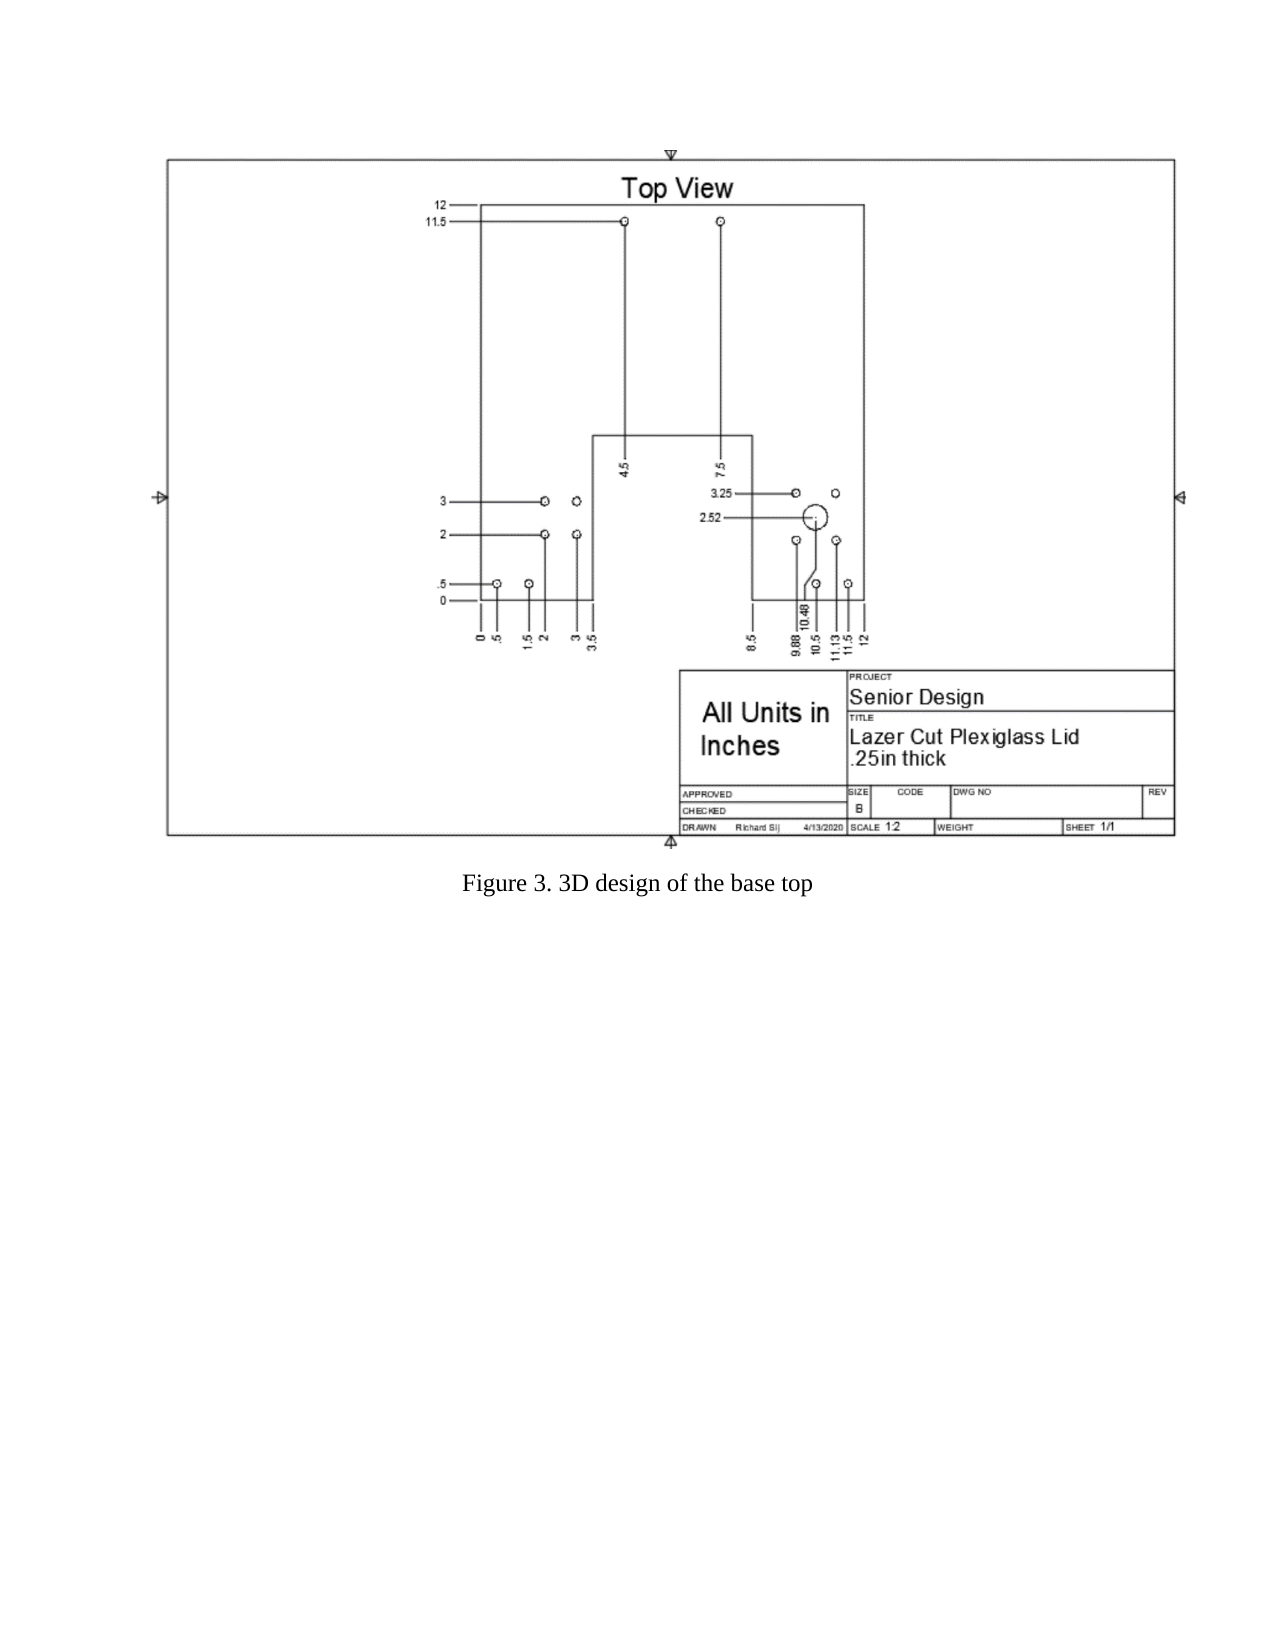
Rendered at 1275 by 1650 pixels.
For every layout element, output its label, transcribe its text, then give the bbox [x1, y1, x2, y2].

picture [150, 150, 1186, 849]
text Figure 3. 3D design of the base top [150, 868, 1125, 897]
